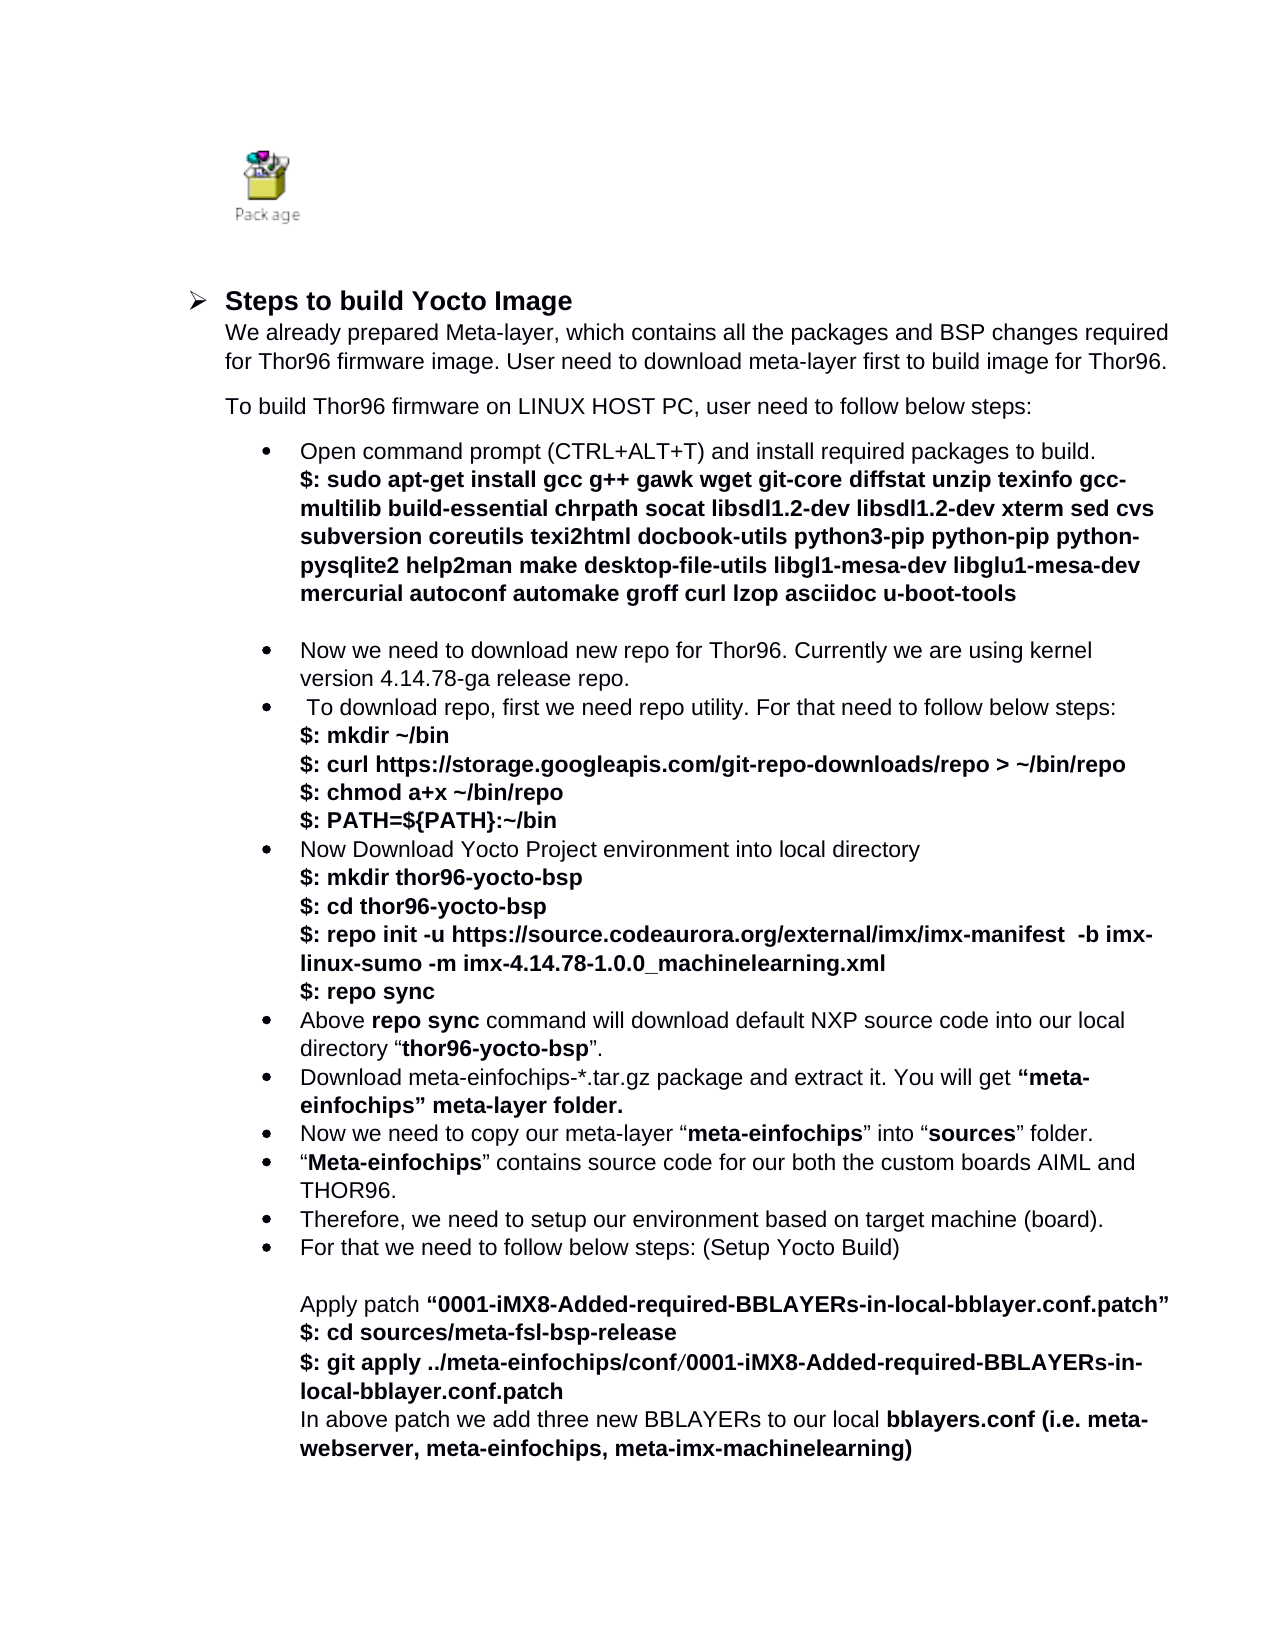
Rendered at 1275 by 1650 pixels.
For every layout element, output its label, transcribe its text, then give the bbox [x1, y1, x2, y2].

subtitle Steps to build Yocto Image [187, 285, 1172, 317]
list To download repo, first we need repo utility. For that need to follow below steps: [262, 694, 1172, 720]
list $: curl https://storage.googleapis.com/git-repo-downloads/repo > ~/bin/repo [300, 751, 1172, 777]
list For that we need to follow below steps: (Setup Yocto Build) [262, 1234, 1172, 1260]
list Apply patch “0001-iMX8-Added-required-BBLAYERs-in-local-bblayer.conf.patch” [300, 1291, 1172, 1317]
list Therefore, we need to setup our environment based on target machine (board). [262, 1206, 1172, 1232]
text We already prepared Meta-layer, which contains all the packages and BSP changes required for Thor96 firmware image. User need to download meta-layer first to build image for Thor96. [225, 319, 1172, 374]
list In above patch we add three new BBLAYERs to our local bblayers.conf (i.e. meta-webserver, meta-einfochips, meta-imx-machinelearning) [300, 1406, 1172, 1461]
list Now we need to copy our meta-layer “meta-einfochips” into “sources” folder. [262, 1120, 1172, 1147]
list Now Download Yocto Project environment into local directory [262, 836, 1172, 862]
list $: repo init -u https://source.codeaurora.org/external/imx/imx-manifest -b imx-linux-sumo -m imx-4.14.78-1.0.0_machinelearning.xml [300, 921, 1172, 976]
list $: PATH=${PATH}:~/bin [300, 807, 1172, 834]
list $: sudo apt-get install gcc g++ gawk wget git-core diffstat unzip texinfo gcc-multilib build-essential chrpath socat libsdl1.2-dev libsdl1.2-dev xterm sed cvs subversion coreutils texi2html docbook-utils python3-pip python-pip python-pysqlite2 help2man make desktop-file-utils libgl1-mesa-dev libglu1-mesa-dev mercurial autoconf automake groff curl lzop asciidoc u-boot-tools [300, 466, 1172, 606]
list $: repo sync [300, 978, 1172, 1004]
list Above repo sync command will download default NXP source code into our local directory “thor96-yocto-bsp”. [262, 1007, 1172, 1061]
list $: git apply ../meta-einfochips/conf/0001-iMX8-Added-required-BBLAYERs-in-local-bblayer.conf.patch [300, 1348, 1172, 1404]
list Download meta-einfochips-*.tar.gz package and extract it. You will get “meta-einfochips” meta-layer folder. [262, 1063, 1172, 1118]
list $: cd thor96-yocto-bsp [300, 893, 1172, 919]
list “Meta-einfochips” contains source code for our both the custom boards AIML and THOR96. [262, 1149, 1172, 1203]
text To build Thor96 firmware on LINUX HOST PC, user need to follow below steps: [225, 393, 1172, 419]
list $: mkdir thor96-yocto-bsp [300, 864, 1172, 891]
list $: chmod a+x ~/bin/repo [300, 779, 1172, 805]
list Now we need to download new repo for Thor96. Currently we are using kernel version 4.14.78-ga release repo. [262, 637, 1172, 692]
list $: mkdir ~/bin [300, 722, 1172, 748]
list $: cd sources/meta-fsl-bsp-release [300, 1319, 1172, 1346]
list Open command prompt (CTRL+ALT+T) and install required packages to build. [262, 438, 1172, 464]
